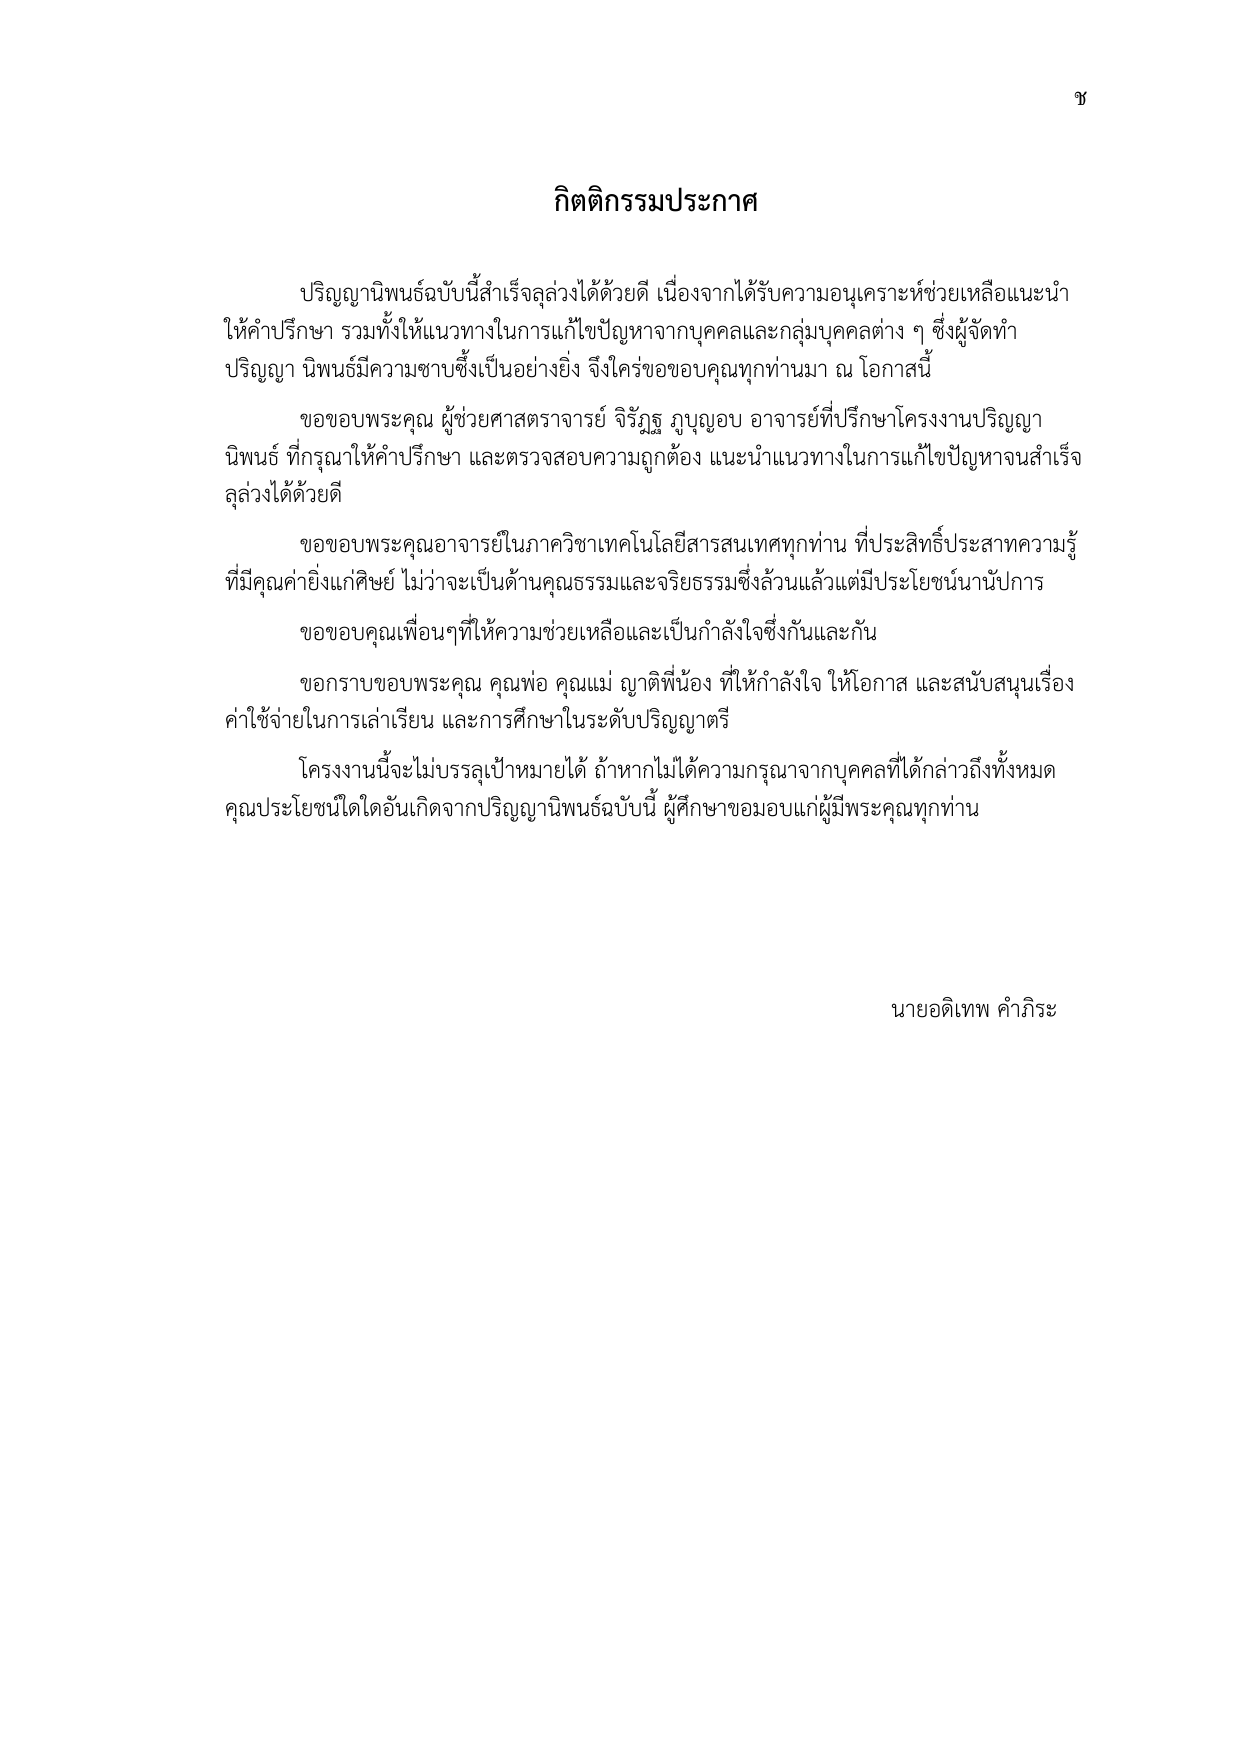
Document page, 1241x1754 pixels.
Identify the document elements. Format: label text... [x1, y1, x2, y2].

text ขอขอบพระคุณ ผู้ช่วยศาสตราจารย์ จิรัฎฐ ภูบุญอบ อาจารย์ที่ปรึกษาโครงงานปริญญา นิพนธ์ ที่กรุณาให้คำปรึกษา และตรวจสอบความถูกต้อง แนะนำแนวทางในการแก้ไขปัญหาจนสำเร็จ ลุล่วงได้ด้วยดี [225, 398, 1087, 511]
text โครงงานนี้จะไม่บรรลุเป้าหมายได้ ถ้าหากไม่ได้ความกรุณาจากบุคคลที่ได้กล่าวถึงทั้งหมด คุณประโยชน์ใดใดอันเกิดจากปริญญานิพนธ์ฉบับนี้ ผู้ศึกษาขอมอบแก่ผู้มีพระคุณทุกท่าน [225, 749, 1087, 825]
text ขอขอบคุณเพื่อนๆที่ให้ความช่วยเหลือและเป็นกำลังใจซึ่งกันและกัน [225, 611, 1087, 649]
text นายอดิเทพ คำภิระ [225, 988, 1058, 1026]
text ปริญญานิพนธ์ฉบับนี้สำเร็จลุล่วงได้ด้วยดี เนื่องจากได้รับความอนุเคราะห์ช่วยเหลือแนะนำ ให้คำปรึกษา รวมทั้งให้แนวทางในการแก้ไขปัญหาจากบุคคลและกลุ่มบุคคลต่าง ๆ ซึ่งผู้จัดทำปริญญา นิพนธ์มีความซาบซึ้งเป็นอย่างยิ่ง จึงใคร่ขอขอบคุณทุกท่านมา ณ โอกาสนี้ [225, 272, 1087, 385]
text ขอกราบขอบพระคุณ คุณพ่อ คุณแม่ ญาติพี่น้อง ที่ให้กำลังใจ ให้โอกาส และสนับสนุนเรื่อง ค่าใช้จ่ายในการเล่าเรียน และการศึกษาในระดับปริญญาตรี [225, 662, 1087, 737]
text ขอขอบพระคุณอาจารย์ในภาควิชาเทคโนโลยีสารสนเทศทุกท่าน ที่ประสิทธิ์ประสาทความรู้ ที่มีคุณค่ายิ่งแก่ศิษย์ ไม่ว่าจะเป็นด้านคุณธรรมและจริยธรรมซึ่งล้วนแล้วแต่มีประโยชน์นานัปการ [225, 523, 1087, 599]
subtitle กิตติกรรมประกาศ [225, 175, 1087, 222]
